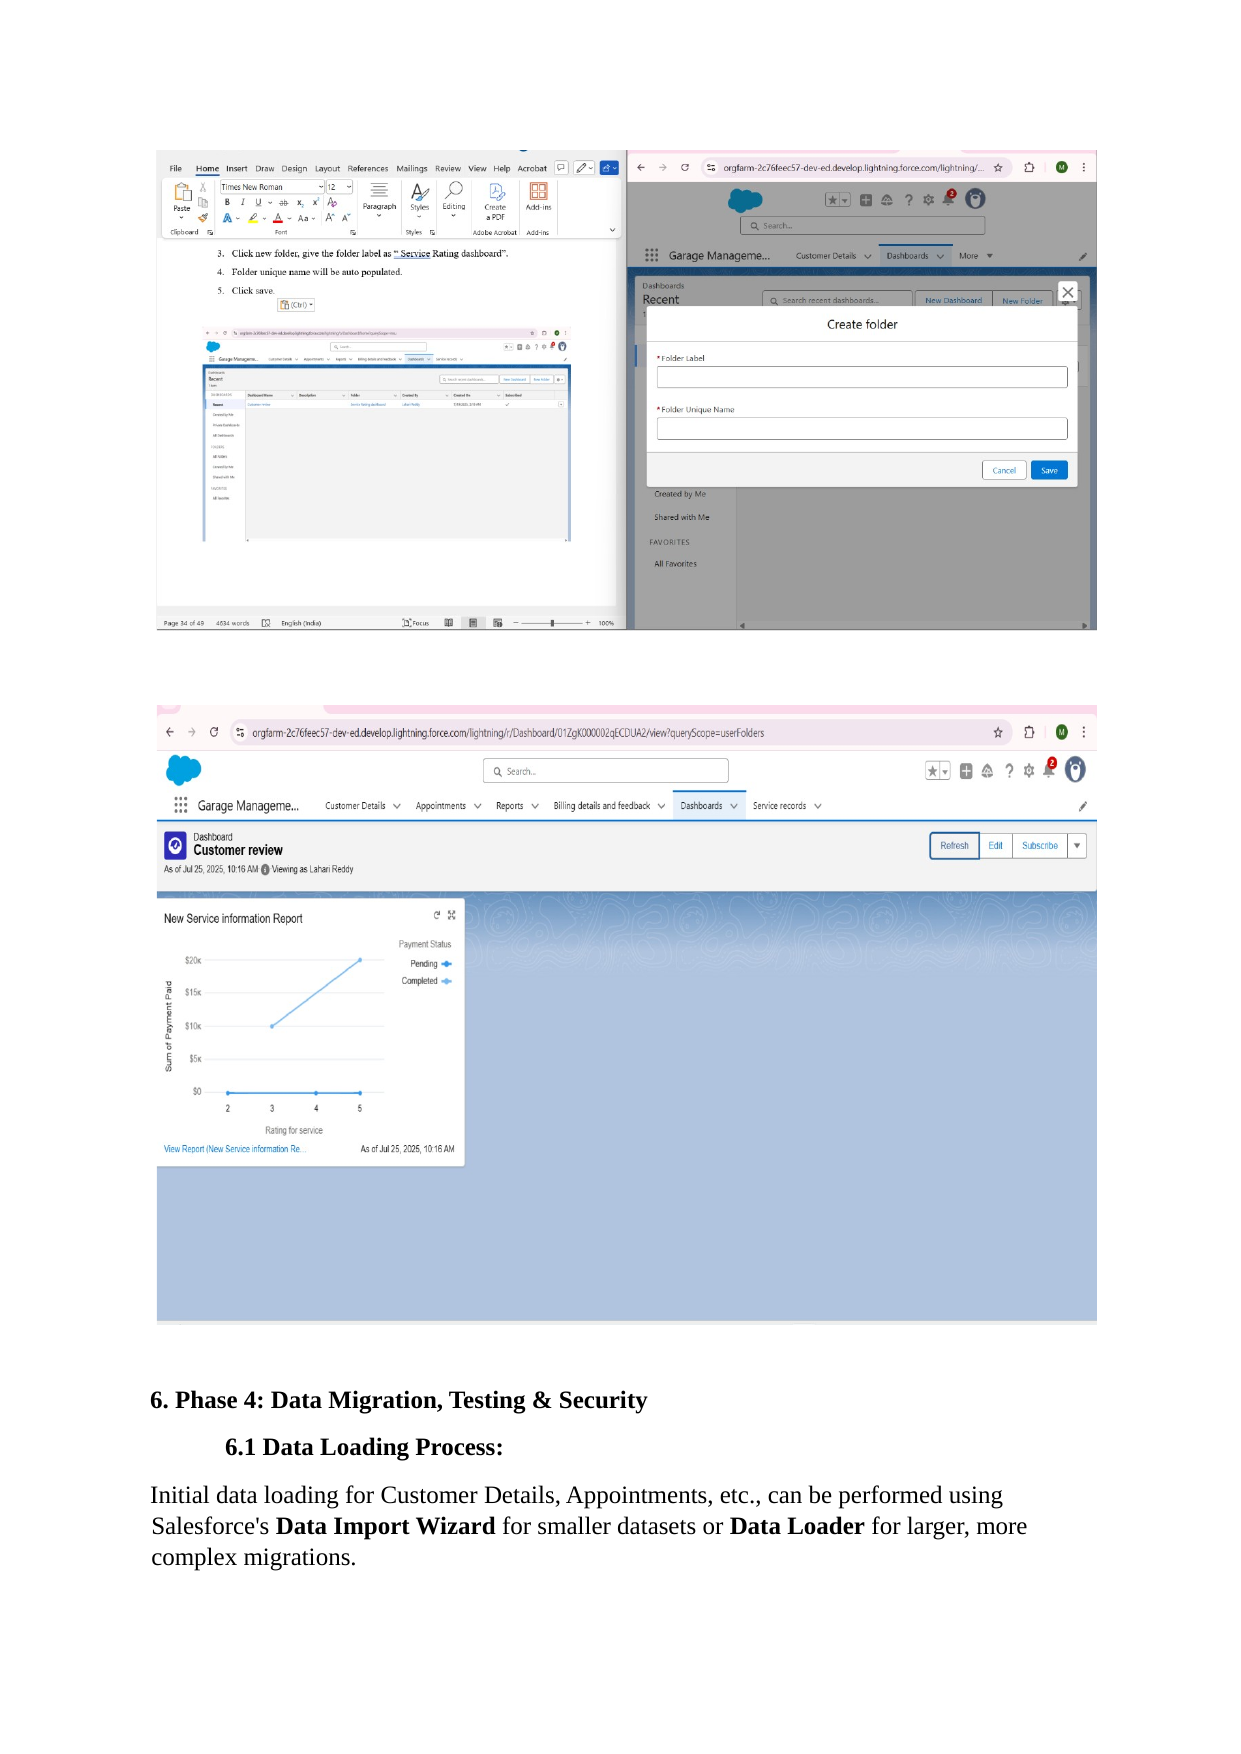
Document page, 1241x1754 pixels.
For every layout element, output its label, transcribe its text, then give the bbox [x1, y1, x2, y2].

picture [156, 705, 1097, 1325]
text Initial data loading for Customer Details, Appointments, etc., can be performed using Salesforce's Data Import Wizard for smaller datasets or Data Loader for larger, more complex migrations. [150, 1480, 1090, 1571]
picture [156, 150, 1097, 631]
list Phase 4: Data Migration, Testing & Security [150, 1385, 1080, 1414]
list Data Loading Process: [225, 1432, 1080, 1461]
